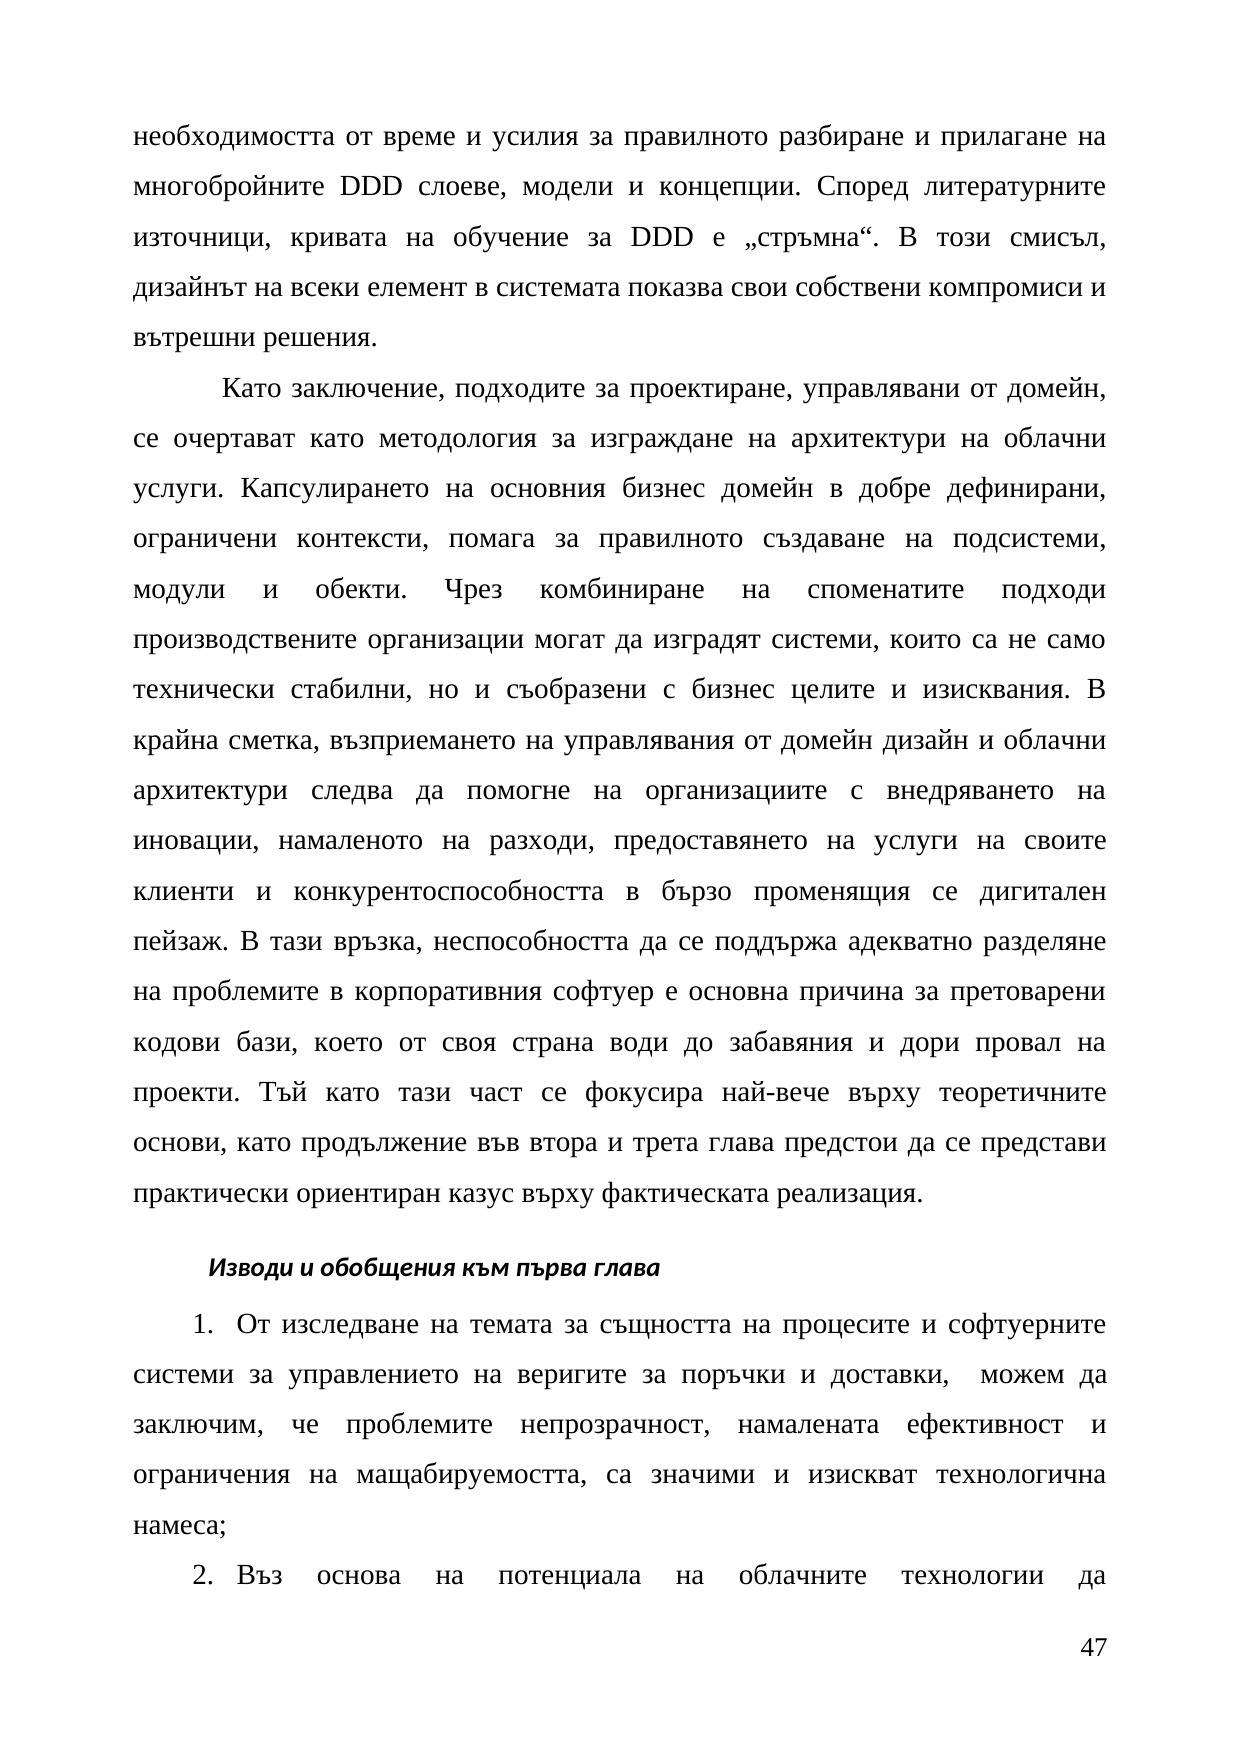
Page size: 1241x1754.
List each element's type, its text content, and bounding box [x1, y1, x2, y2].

text Като заключение, подходите за проектиране, управлявани от домейн, се очертават като методология за изграждане на архитектури на облачни услуги. Капсулирането на основния бизнес домейн в добре дефинирани, ограничени контексти, помага за правилното създаване на подсистеми, модули и обекти. Чрез комбиниране на споменатите подходи производствените организации могат да изградят системи, които са не само технически стабилни, но и съобразени с бизнес целите и изисквания. В крайна сметка, възприемането на управлявания от домейн дизайн и облачни архитектури следва да помогне на организациите с внедряването на иновации, намаленото на разходи, предоставянето на услуги на своите клиенти и конкурентоспособността в бързо променящия се дигитален пейзаж. В тази връзка, неспособността да се поддържа адекватно разделяне на проблемите в корпоративния софтуер е основна причина за претоварени кодови бази, което от своя страна води до забавяния и дори провал на проекти. Тъй като тази част се фокусира най-вече върху теоретичните основи, като продължение във втора и трета глава предстои да се представи практически ориентиран казус върху фактическата реализация. [133, 370, 1107, 1208]
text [133, 118, 1107, 353]
subtitle Изводи и обобщения към първа глава [133, 1250, 1107, 1283]
list От изследване на темата за същността на процесите и софтуерните системи за управлението на веригите за поръчки и доставки, можем да заключим, че проблемите непрозрачност, намалената ефективност и ограничения на мащабируемостта, са значими и изискват технологична намеса; [133, 1306, 1107, 1541]
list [133, 1557, 1107, 1591]
